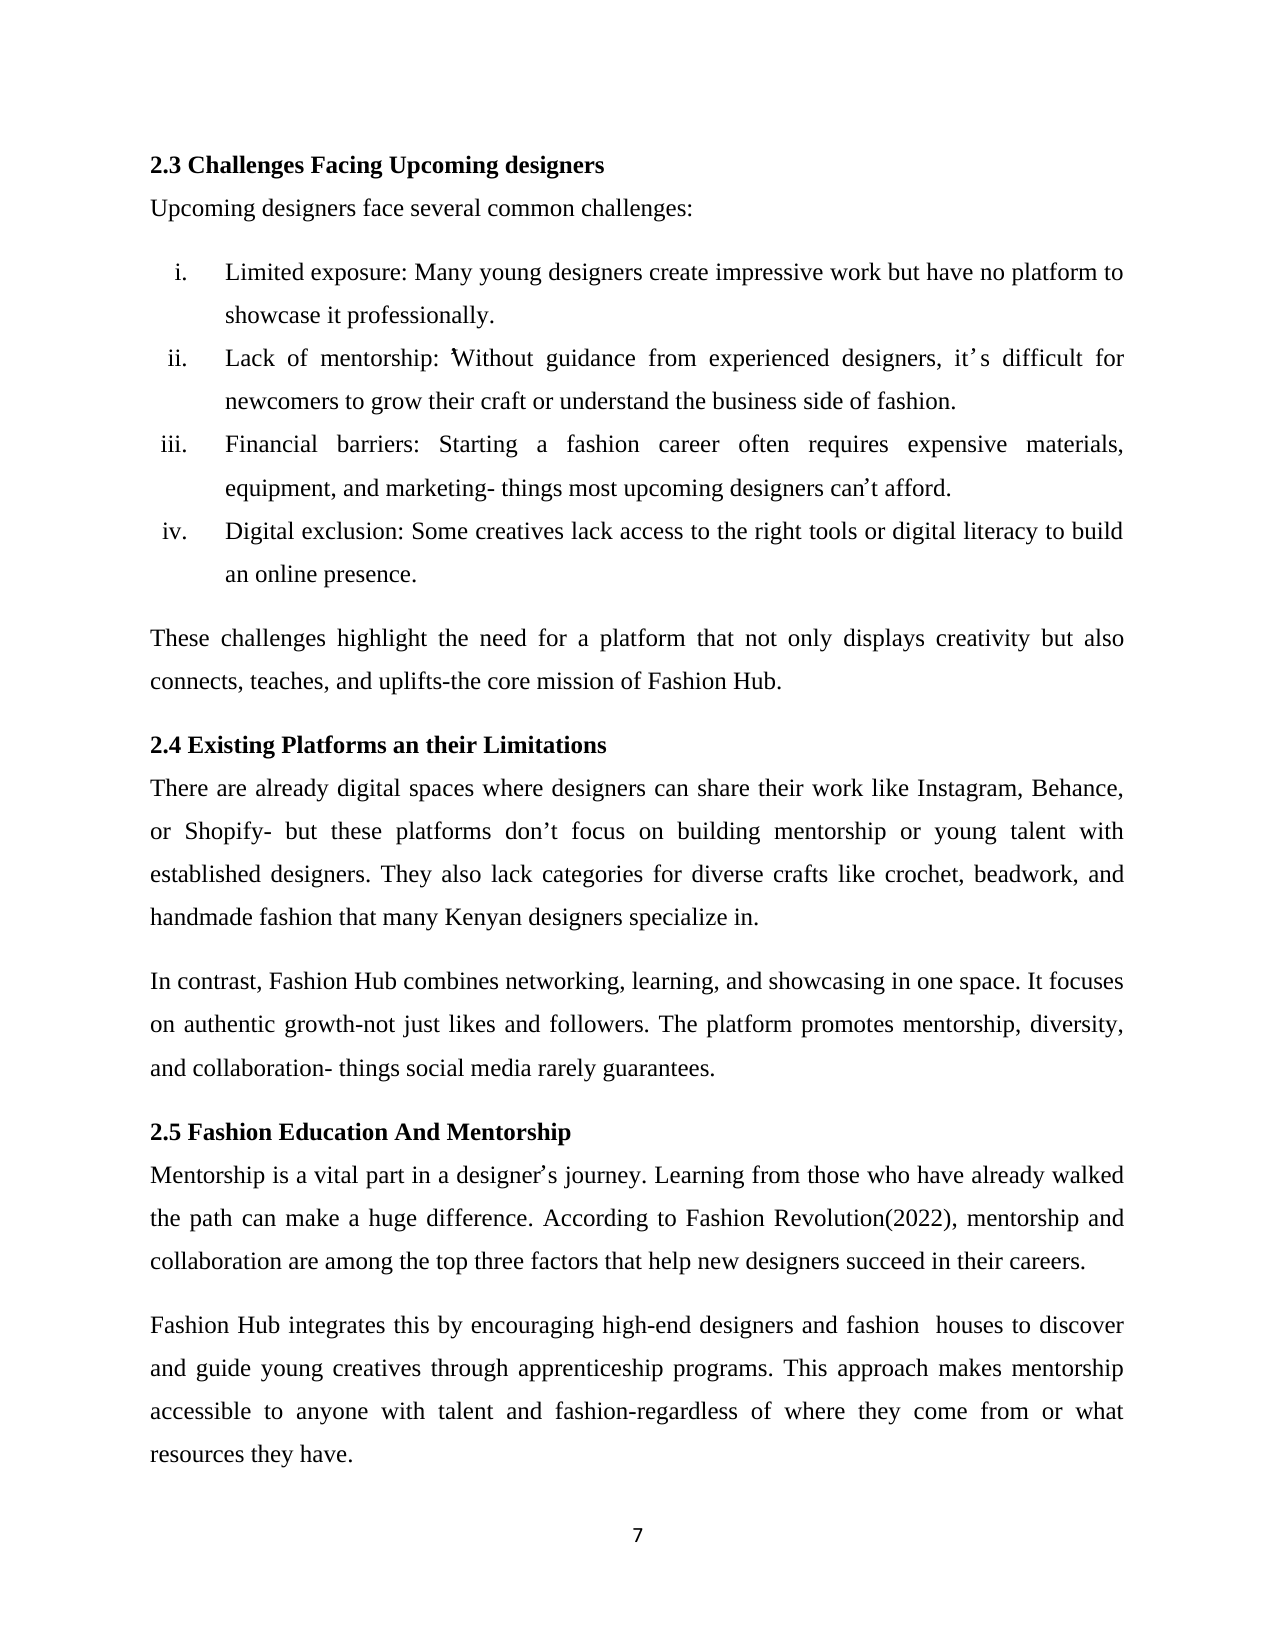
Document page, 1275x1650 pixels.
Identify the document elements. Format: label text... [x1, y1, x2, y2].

text In contrast, Fashion Hub combines networking, learning, and showcasing in one space. It focuses on authentic growth-not just likes and followers. The platform promotes mentorship, diversity, and collaboration- things social media rarely guarantees. [150, 966, 1125, 1081]
subtitle 2.4 Existing Platforms an their Limitations [150, 730, 1125, 759]
text Upcoming designers face several common challenges: [150, 193, 1125, 222]
text Mentorship is a vital part in a designer̛ s journey. Learning from those who have already walked the path can make a huge difference. According to Fashion Revolution(2022), mentorship and collaboration are among the top three factors that help new designers succeed in their careers. [150, 1160, 1125, 1275]
list Digital exclusion: Some creatives lack access to the right tools or digital literacy to build an online presence. [187, 516, 1125, 588]
text Fashion Hub integrates this by encouraging high-end designers and fashion houses to discover and guide young creatives through apprenticeship programs. This approach makes mentorship accessible to anyone with talent and fashion-regardless of where they come from or what resources they have. [150, 1310, 1125, 1468]
list Financial barriers: Starting a fashion career often requires expensive materials, equipment, and marketing- things most upcoming designers can̛ t afford. [187, 429, 1125, 501]
text These challenges highlight the need for a platform that not only displays creativity but also connects, teaches, and uplifts-the core mission of Fashion Hub. [150, 623, 1125, 695]
list Limited exposure: Many young designers create impressive work but have no platform to showcase it professionally. [187, 257, 1125, 329]
list Lack of mentorship: ̛̛Without guidance from experienced designers, it̛ s difficult for newcomers to grow their craft or understand the business side of fashion. [187, 343, 1125, 415]
text There are already digital spaces where designers can share their work like Instagram, Behance, or Shopify- but these platforms don’t focus on building mentorship or young talent with established designers. They also lack categories for diverse crafts like crochet, beadwork, and handmade fashion that many Kenyan designers specialize in. [150, 773, 1125, 931]
subtitle 2.3 Challenges Facing Upcoming designers [150, 150, 1125, 179]
subtitle 2.5 Fashion Education And Mentorship [150, 1117, 1125, 1145]
